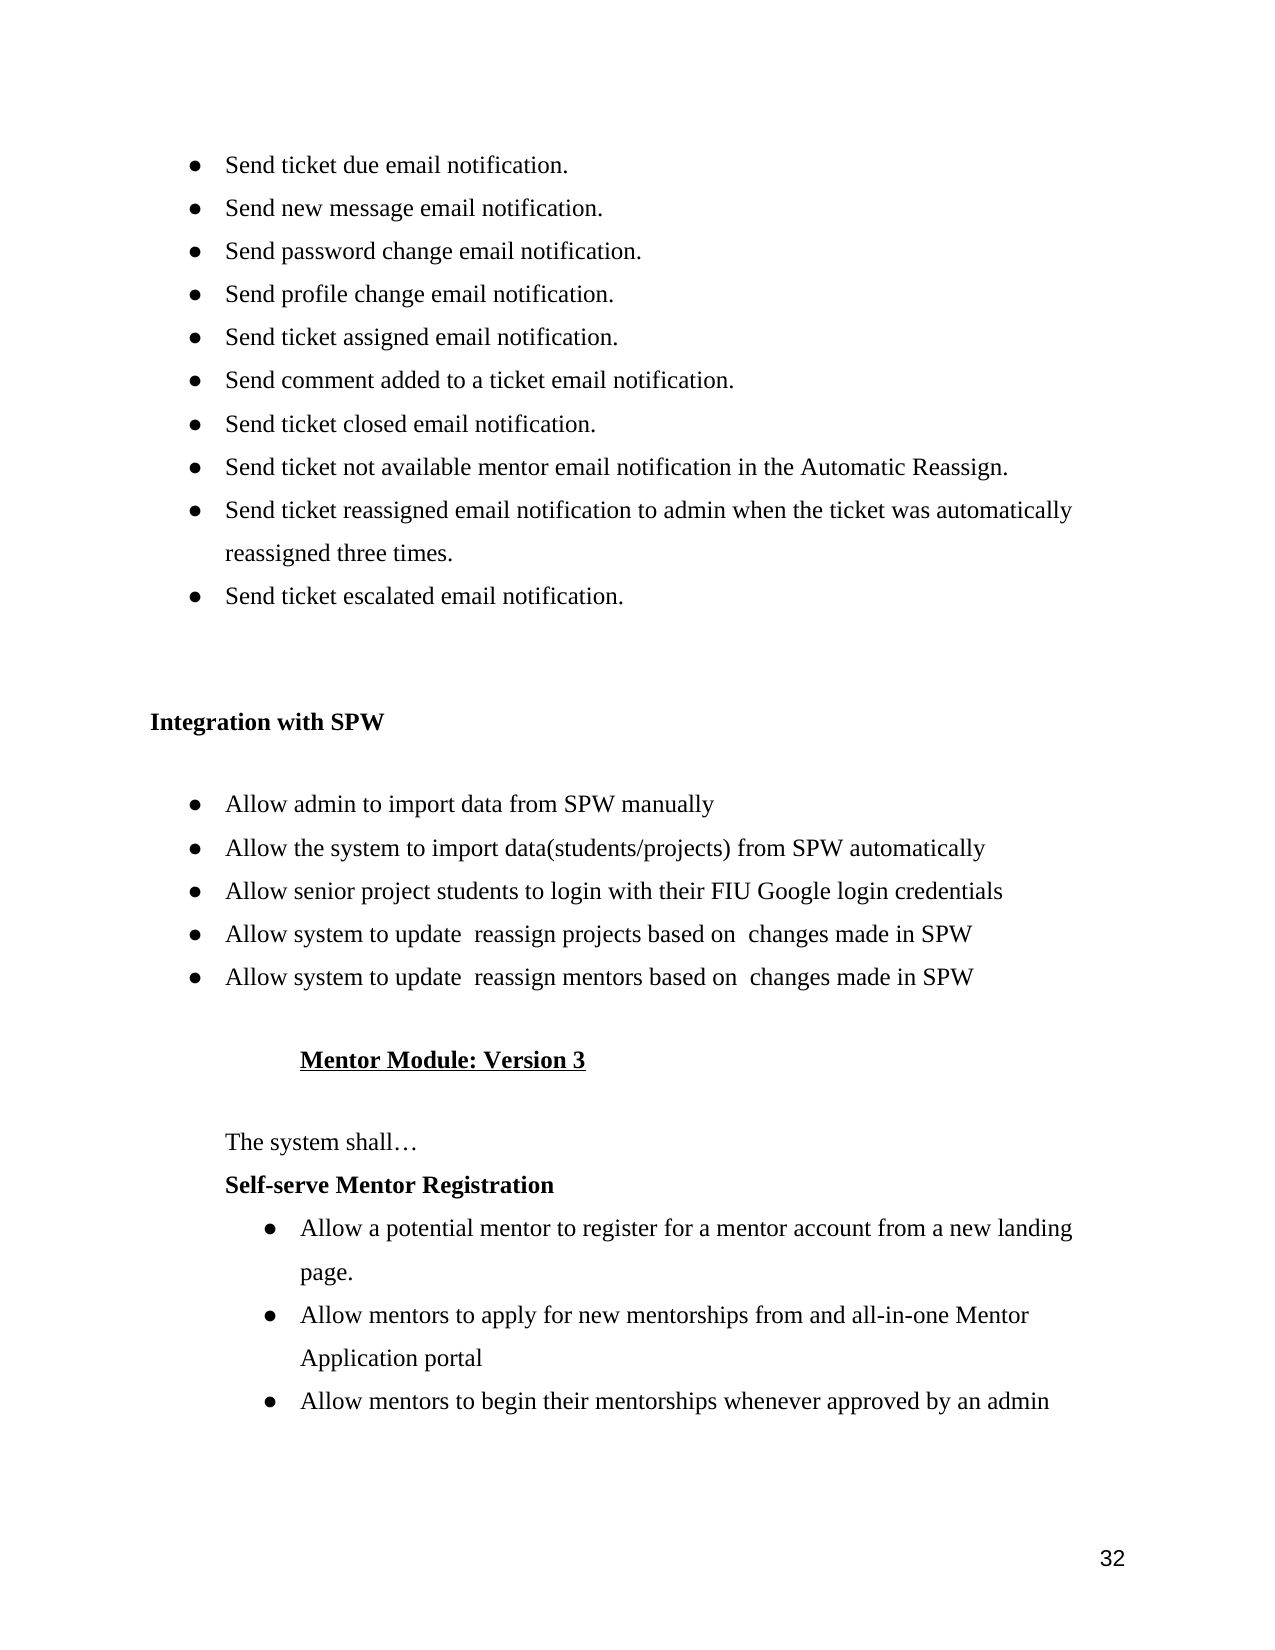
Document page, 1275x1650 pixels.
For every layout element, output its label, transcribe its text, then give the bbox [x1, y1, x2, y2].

list Send ticket escalated email notification. [187, 581, 1125, 610]
list Send ticket reassigned email notification to admin when the ticket was automatically reassigned three times. [187, 495, 1125, 567]
list Allow mentors to apply for new mentorships from and all-in-one Mentor Application portal [262, 1300, 1125, 1372]
list Allow senior project students to login with their FIU Google login credentials [187, 876, 1125, 904]
text Integration with SPW [150, 707, 1125, 736]
list Allow admin to import data from SPW manually [187, 789, 1125, 818]
list Allow system to update reassign projects based on changes made in SPW [187, 919, 1125, 948]
list Send password change email notification. [187, 236, 1125, 265]
list Allow a potential mentor to register for a mentor account from a new landing page. [262, 1213, 1125, 1285]
text Self-serve Mentor Registration [225, 1170, 1125, 1199]
list Send ticket due email notification. [187, 150, 1125, 179]
list Send ticket assigned email notification. [187, 322, 1125, 351]
list Send comment added to a ticket email notification. [187, 366, 1125, 394]
list Allow mentors to begin their mentorships whenever approved by an admin [262, 1386, 1125, 1415]
list Send profile change email notification. [187, 279, 1125, 308]
text The system shall… [225, 1127, 1125, 1156]
list Send ticket not available mentor email notification in the Automatic Reassign. [187, 452, 1125, 481]
list Allow system to update reassign mentors based on changes made in SPW [187, 962, 1125, 991]
list Send new message email notification. [187, 193, 1125, 222]
list Send ticket closed email notification. [187, 409, 1125, 437]
text Mentor Module: Version 3 [300, 1045, 1125, 1073]
list Allow the system to import data(students/projects) from SPW automatically [187, 833, 1125, 861]
